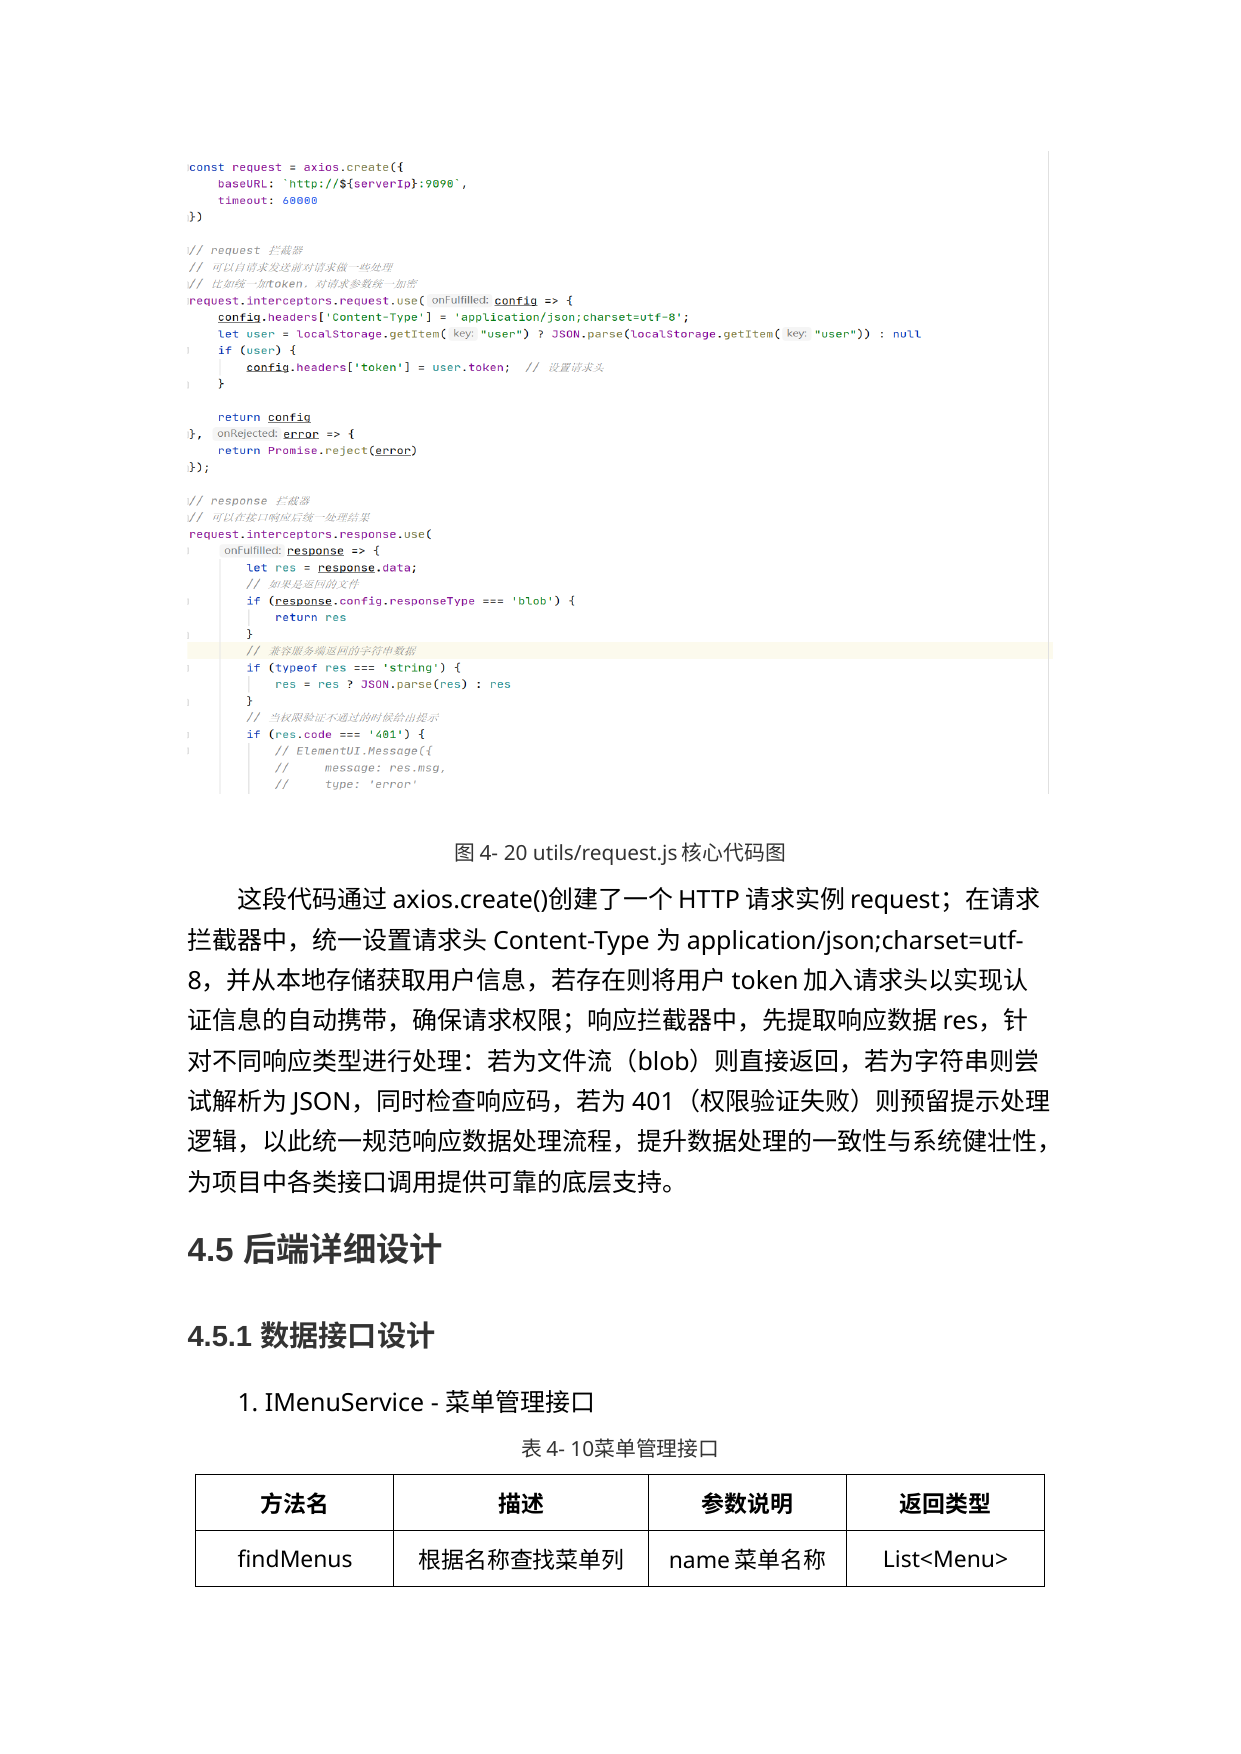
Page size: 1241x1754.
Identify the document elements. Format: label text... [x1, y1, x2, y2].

table_header 返回类型 [847, 1475, 1044, 1530]
text 图4- 20 utils/request.js核心代码图 [187, 831, 1053, 872]
subtitle 4.5.1 数据接口设计 [187, 1293, 1053, 1374]
table_cell name菜单名称 [649, 1531, 846, 1586]
table_header 参数说明 [649, 1475, 846, 1530]
table_header 方法名 [196, 1475, 393, 1530]
subtitle 4.5 后端详细设计 [187, 1207, 1053, 1287]
text 1. IMenuService - 菜单管理接口 [187, 1380, 1053, 1421]
picture [187, 151, 1053, 794]
text 表4- 10菜单管理接口 [187, 1427, 1053, 1467]
table_cell 根据名称查找菜单列表 [394, 1531, 648, 1586]
table_cell findMenus [196, 1531, 393, 1586]
table_header 描述 [394, 1475, 648, 1530]
text 这段代码通过axios.create()创建了一个HTTP请求实例request；在请求拦截器中，统一设置请求头 Content-Type 为 application/json;charset=utf-8，并从本地存储获取用户信息，若存在则将用户token加入请求头以实现认证信息的自动携带，确保请求权限；响应拦截器中，先提取响应数据res，针对不同响应类型进行处理：若为文件流（blob）则直接返回，若为字符串则尝试解析为JSON，同时检查响应码，若为 401（权限验证失败）则预留提示处理逻辑，以此统一规范响应数据处理流程，提升数据处理的一致性与系统健壮性，为项目中各类接口调用提供可靠的底层支持。 [187, 878, 1053, 1200]
table_cell List<Menu> [847, 1531, 1044, 1586]
